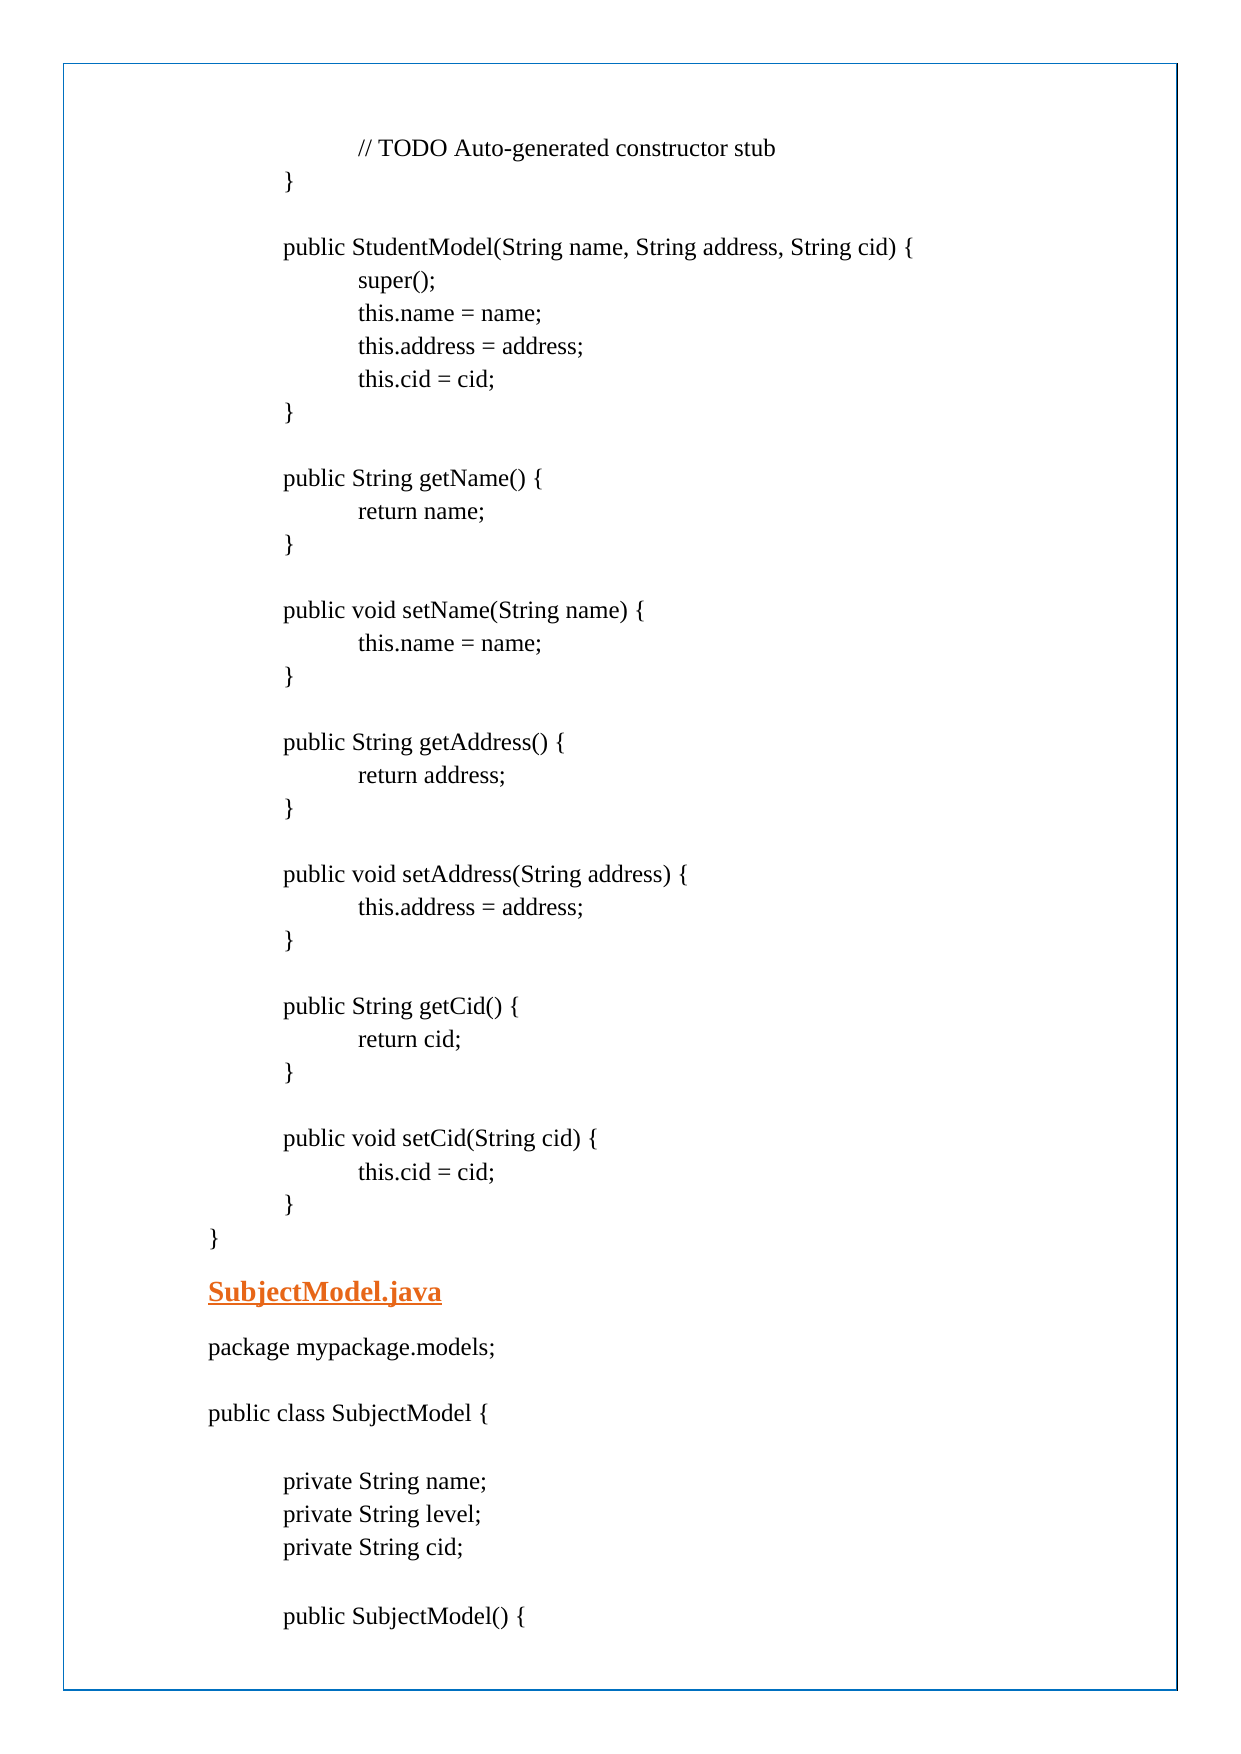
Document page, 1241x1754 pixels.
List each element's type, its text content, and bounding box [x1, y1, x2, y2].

list public StudentModel(String name, String address, String cid) { [208, 232, 1106, 261]
text SubjectModel.java [133, 1274, 1106, 1308]
list package mypackage.models; [208, 1332, 1106, 1360]
list public SubjectModel() { [208, 1601, 1106, 1629]
list public String getName() { [208, 463, 1106, 492]
list private String level; [208, 1499, 1106, 1528]
list this.name = name; [208, 298, 1106, 327]
list return address; [208, 760, 1106, 789]
list } [208, 1057, 1106, 1086]
list } [208, 529, 1106, 558]
list public String getAddress() { [208, 727, 1106, 756]
list private String cid; [208, 1532, 1106, 1561]
list } [208, 661, 1106, 690]
list public class SubjectModel { [208, 1398, 1106, 1426]
list return name; [208, 496, 1106, 525]
list public void setCid(String cid) { [208, 1123, 1106, 1152]
list } [208, 925, 1106, 954]
list this.address = address; [208, 892, 1106, 921]
list } [208, 1189, 1106, 1218]
list this.address = address; [208, 331, 1106, 360]
list super(); [208, 265, 1106, 294]
list public void setAddress(String address) { [208, 859, 1106, 888]
list this.cid = cid; [208, 364, 1106, 393]
list // TODO Auto-generated constructor stub [208, 133, 1106, 162]
list } [208, 166, 1106, 195]
list } [208, 1223, 1106, 1251]
list this.cid = cid; [208, 1157, 1106, 1185]
list return cid; [208, 1024, 1106, 1053]
list this.name = name; [208, 628, 1106, 657]
list } [208, 397, 1106, 426]
list public void setName(String name) { [208, 595, 1106, 624]
list public String getCid() { [208, 991, 1106, 1020]
list private String name; [208, 1466, 1106, 1495]
list } [208, 793, 1106, 822]
